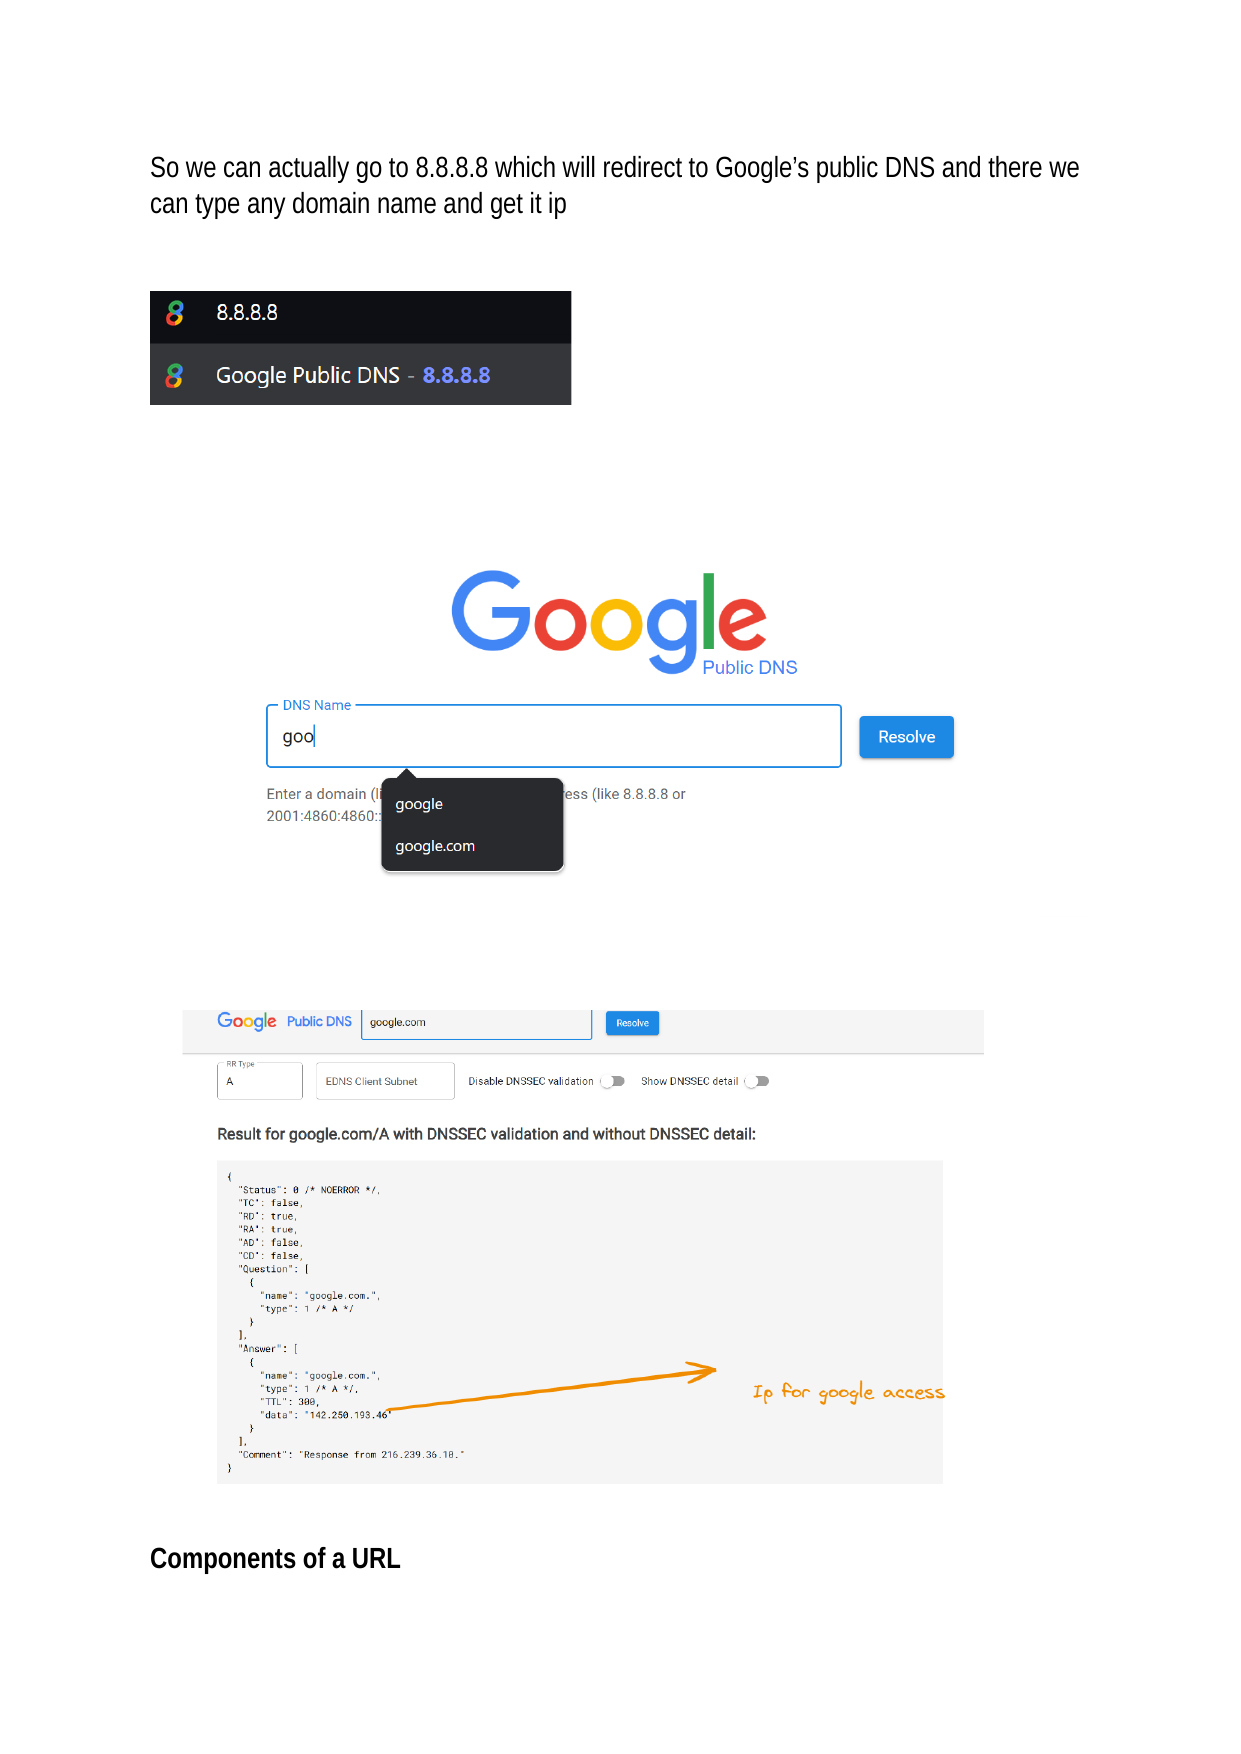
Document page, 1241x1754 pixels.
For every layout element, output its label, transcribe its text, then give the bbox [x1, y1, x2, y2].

picture [150, 291, 572, 405]
picture [150, 476, 1091, 917]
picture [150, 988, 1091, 1523]
text Components of a URL [150, 1541, 1090, 1575]
text So we can actually go to 8.8.8.8 which will redirect to Google’s public DNS and there we can type any domain name and get it ip [150, 150, 1090, 219]
